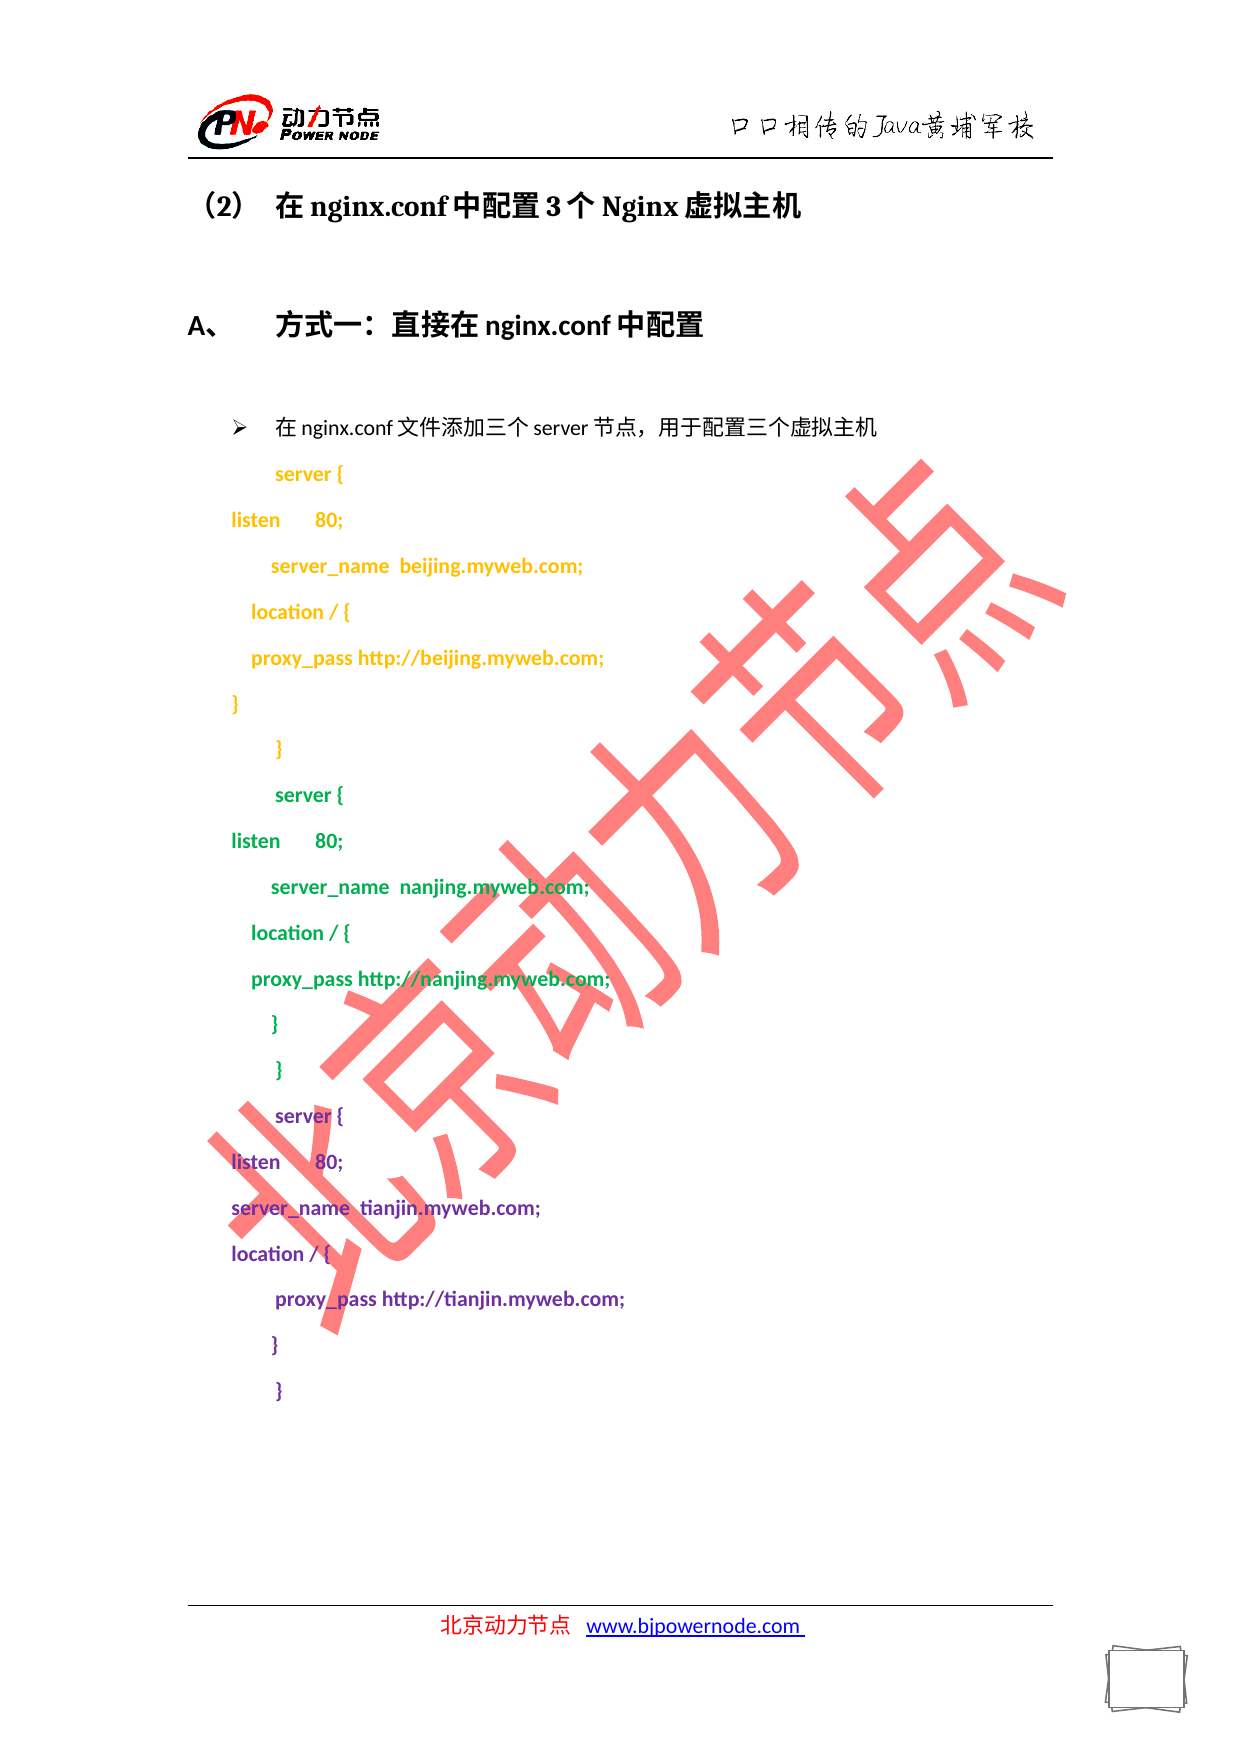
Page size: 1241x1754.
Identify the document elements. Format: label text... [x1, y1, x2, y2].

text server { [187, 458, 1053, 490]
text } [231, 1374, 1053, 1407]
picture [187, 88, 1053, 155]
text server_name tianjin.myweb.com; [187, 1191, 1053, 1223]
text } [187, 687, 1053, 719]
text } [231, 1053, 1053, 1086]
text proxy_pass http://nanjing.myweb.com; [187, 962, 1053, 994]
text listen 80; [187, 1145, 1053, 1178]
text server_name beijing.myweb.com; [187, 549, 1053, 582]
text location / { [187, 916, 1053, 948]
text server { [187, 1099, 1053, 1132]
text } [231, 733, 1053, 765]
text proxy_pass http://beijing.myweb.com; [187, 641, 1053, 673]
list 在nginx.conf文件添加三个server节点，用于配置三个虚拟主机 [231, 409, 1053, 442]
text proxy_pass http://tianjin.myweb.com; [187, 1283, 1053, 1315]
subtitle 方式一：直接在nginx.conf中配置 [187, 291, 1053, 356]
text server_name nanjing.myweb.com; [187, 870, 1053, 903]
text } [187, 1008, 1053, 1040]
text location / { [187, 1237, 1053, 1269]
text listen 80; [187, 824, 1053, 857]
text location / { [187, 595, 1053, 628]
text listen 80; [187, 503, 1053, 536]
subtitle 在nginx.conf中配置3个Nginx虚拟主机 [187, 172, 1053, 237]
text } [187, 1328, 1053, 1361]
text server { [187, 778, 1053, 811]
